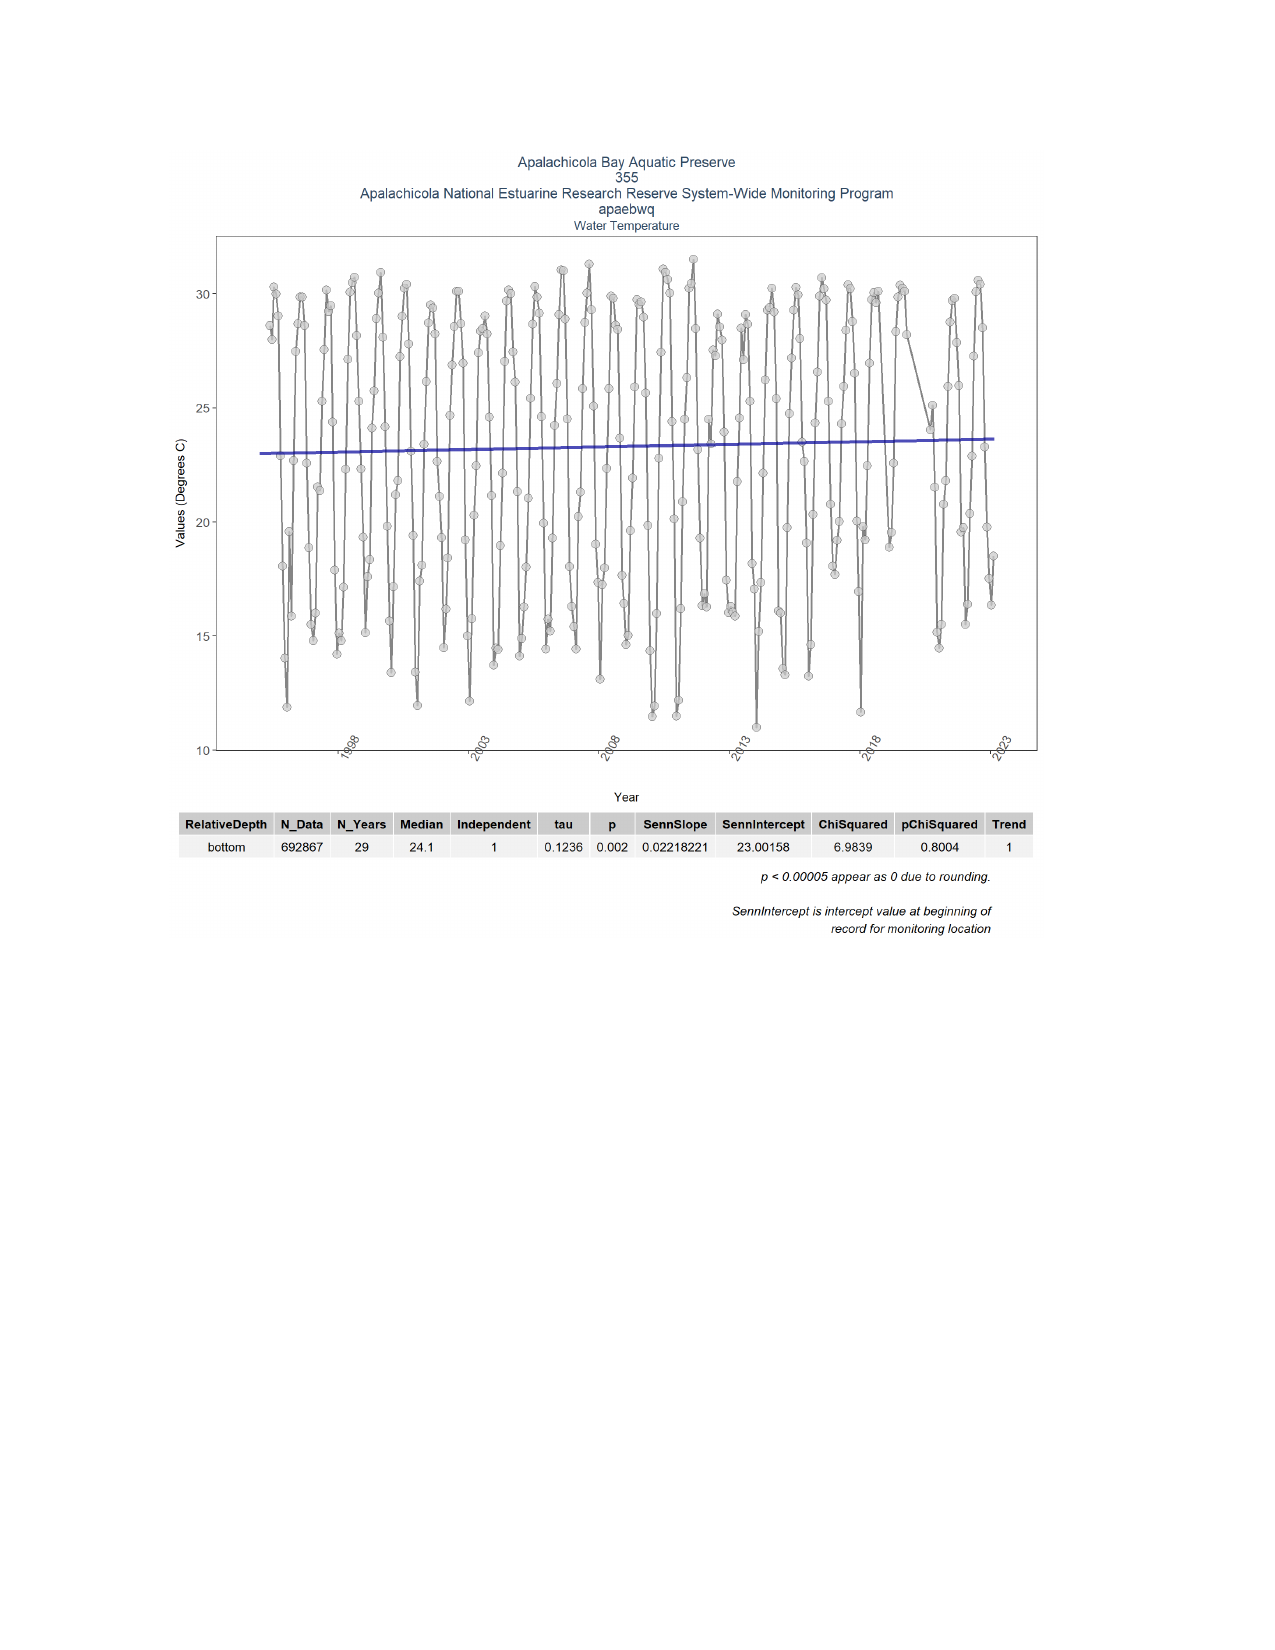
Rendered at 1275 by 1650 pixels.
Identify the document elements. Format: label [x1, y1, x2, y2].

picture [168, 150, 1044, 938]
